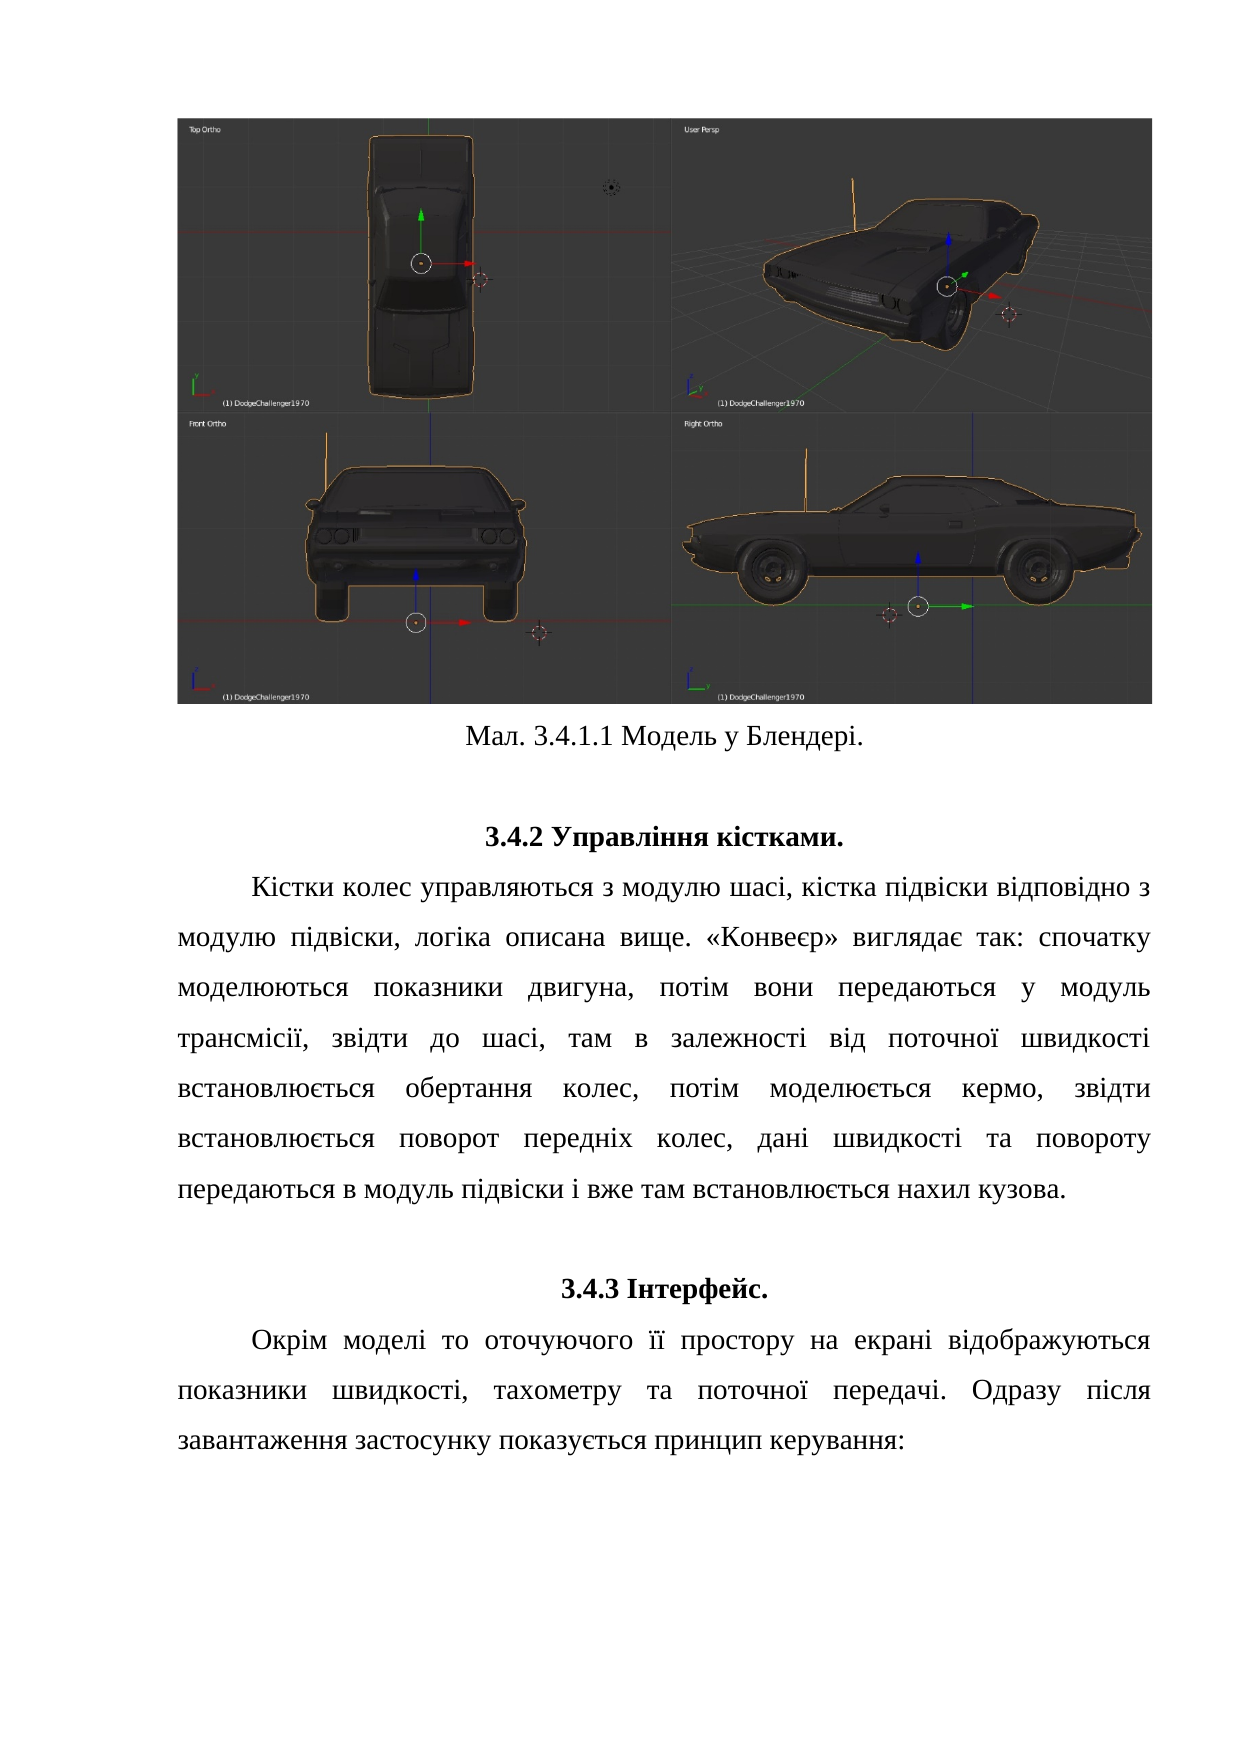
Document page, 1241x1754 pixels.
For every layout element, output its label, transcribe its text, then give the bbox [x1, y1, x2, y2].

picture [177, 118, 1153, 704]
text 3.4.3 Інтерфейс. [177, 1271, 1152, 1305]
text 3.4.2 Управління кістками. [177, 819, 1152, 852]
text Окрім моделі то оточуючого її простору на екрані відображуються показники швидкості, тахометру та поточної передачі. Одразу після завантаження застосунку показується принцип керування: [177, 1322, 1152, 1456]
text Мал. 3.4.1.1 Модель у Блендері. [177, 718, 1152, 752]
text Кістки колес управляються з модулю шасі, кістка підвіски відповідно з модулю підвіски, логіка описана вище. «Конвеєр» виглядає так: спочатку моделюються показники двигуна, потім вони передаються у модуль трансмісії, звідти до шасі, там в залежності від поточної швидкості встановлюється обертання колес, потім моделюється кермо, звідти встановлюється поворот передніх колес, дані швидкості та повороту передаються в модуль підвіски і вже там встановлюється нахил кузова. [177, 869, 1152, 1204]
